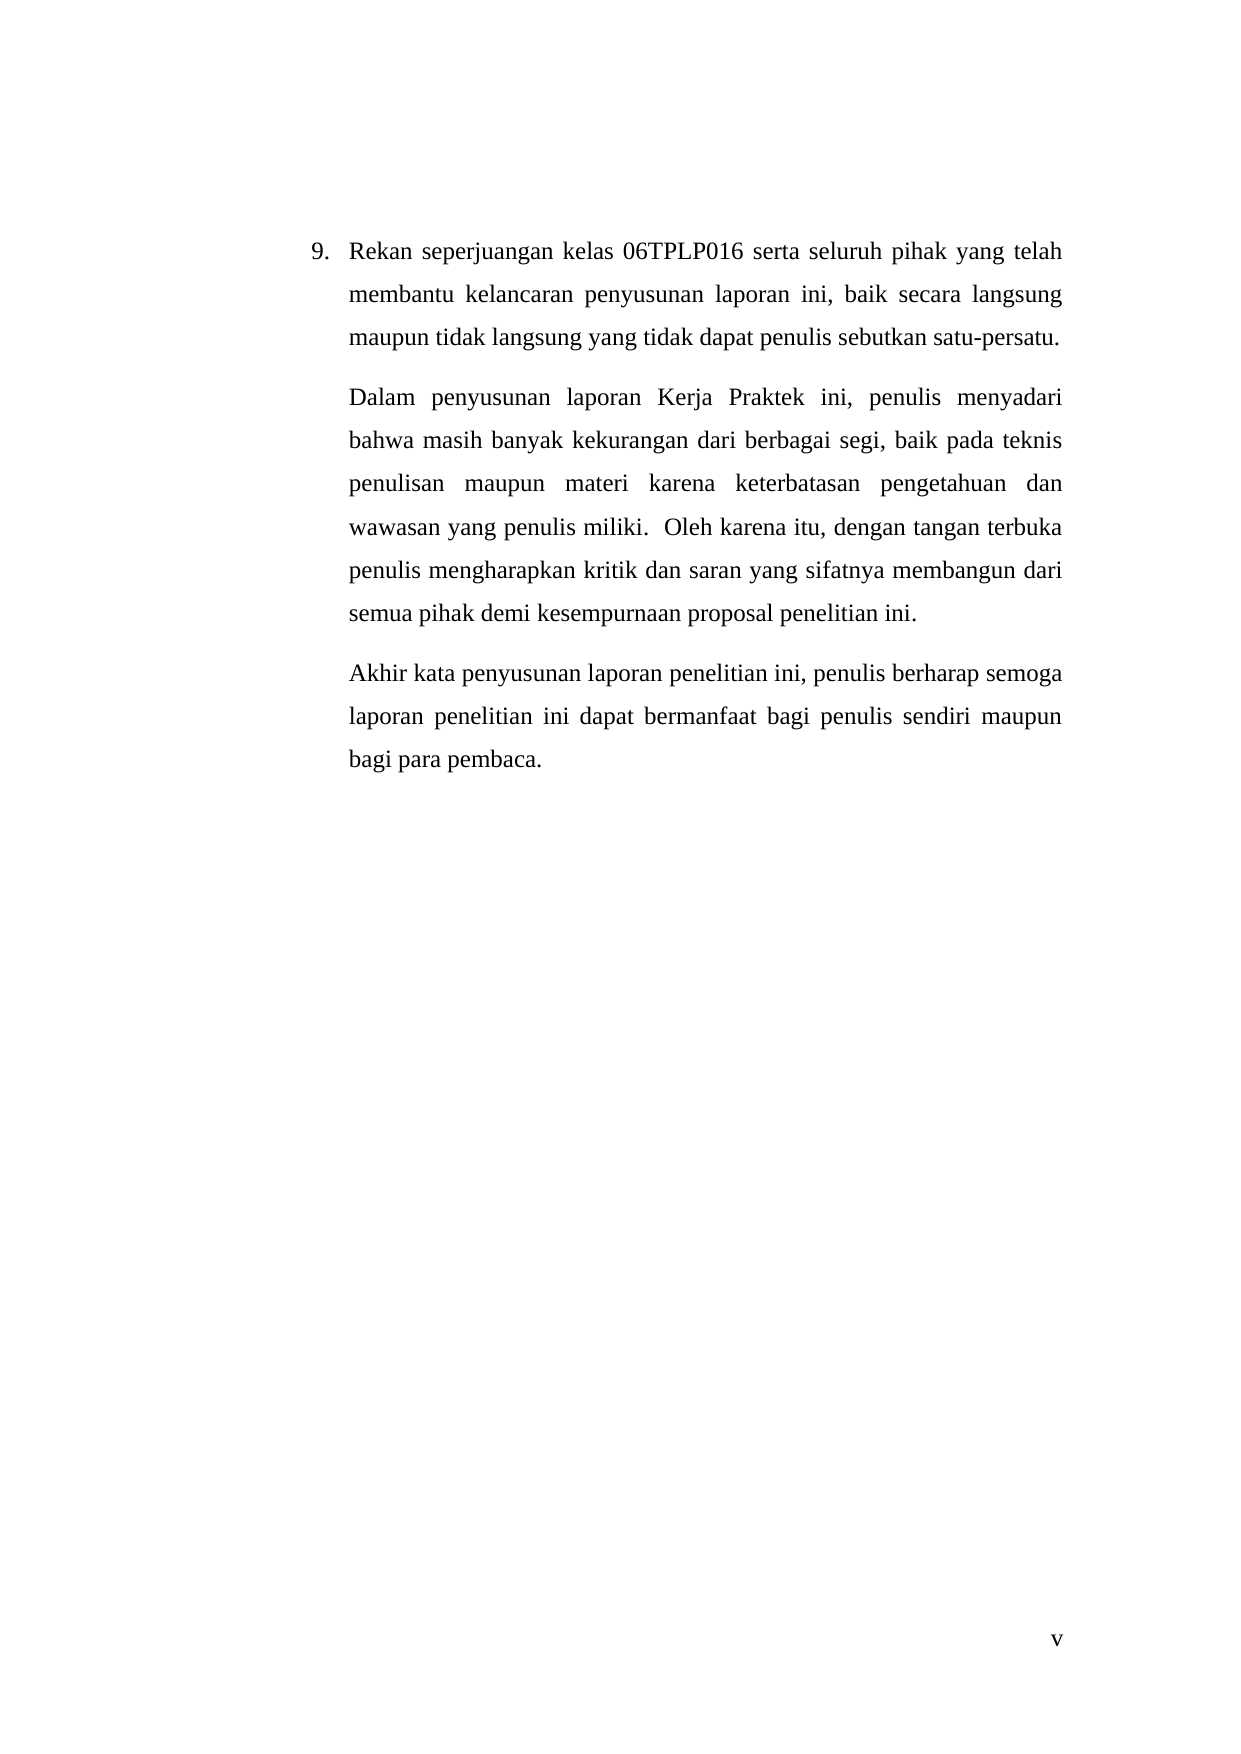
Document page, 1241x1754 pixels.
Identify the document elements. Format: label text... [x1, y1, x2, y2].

text Dalam penyusunan laporan Kerja Praktek ini, penulis menyadari bahwa masih banyak kekurangan dari berbagai segi, baik pada teknis penulisan maupun materi karena keterbatasan pengetahuan dan wawasan yang penulis miliki. Oleh karena itu, dengan tangan terbuka penulis mengharapkan kritik dan saran yang sifatnya membangun dari semua pihak demi kesempurnaan proposal penelitian ini. [349, 382, 1063, 627]
text Akhir kata penyusunan laporan penelitian ini, penulis berharap semoga laporan penelitian ini dapat bermanfaat bagi penulis sendiri maupun bagi para pembaca. [349, 658, 1063, 773]
list Rekan seperjuangan kelas 06TPLP016 serta seluruh pihak yang telah membantu kelancaran penyusunan laporan ini, baik secara langsung maupun tidak langsung yang tidak dapat penulis sebutkan satu-persatu. [311, 236, 1063, 351]
